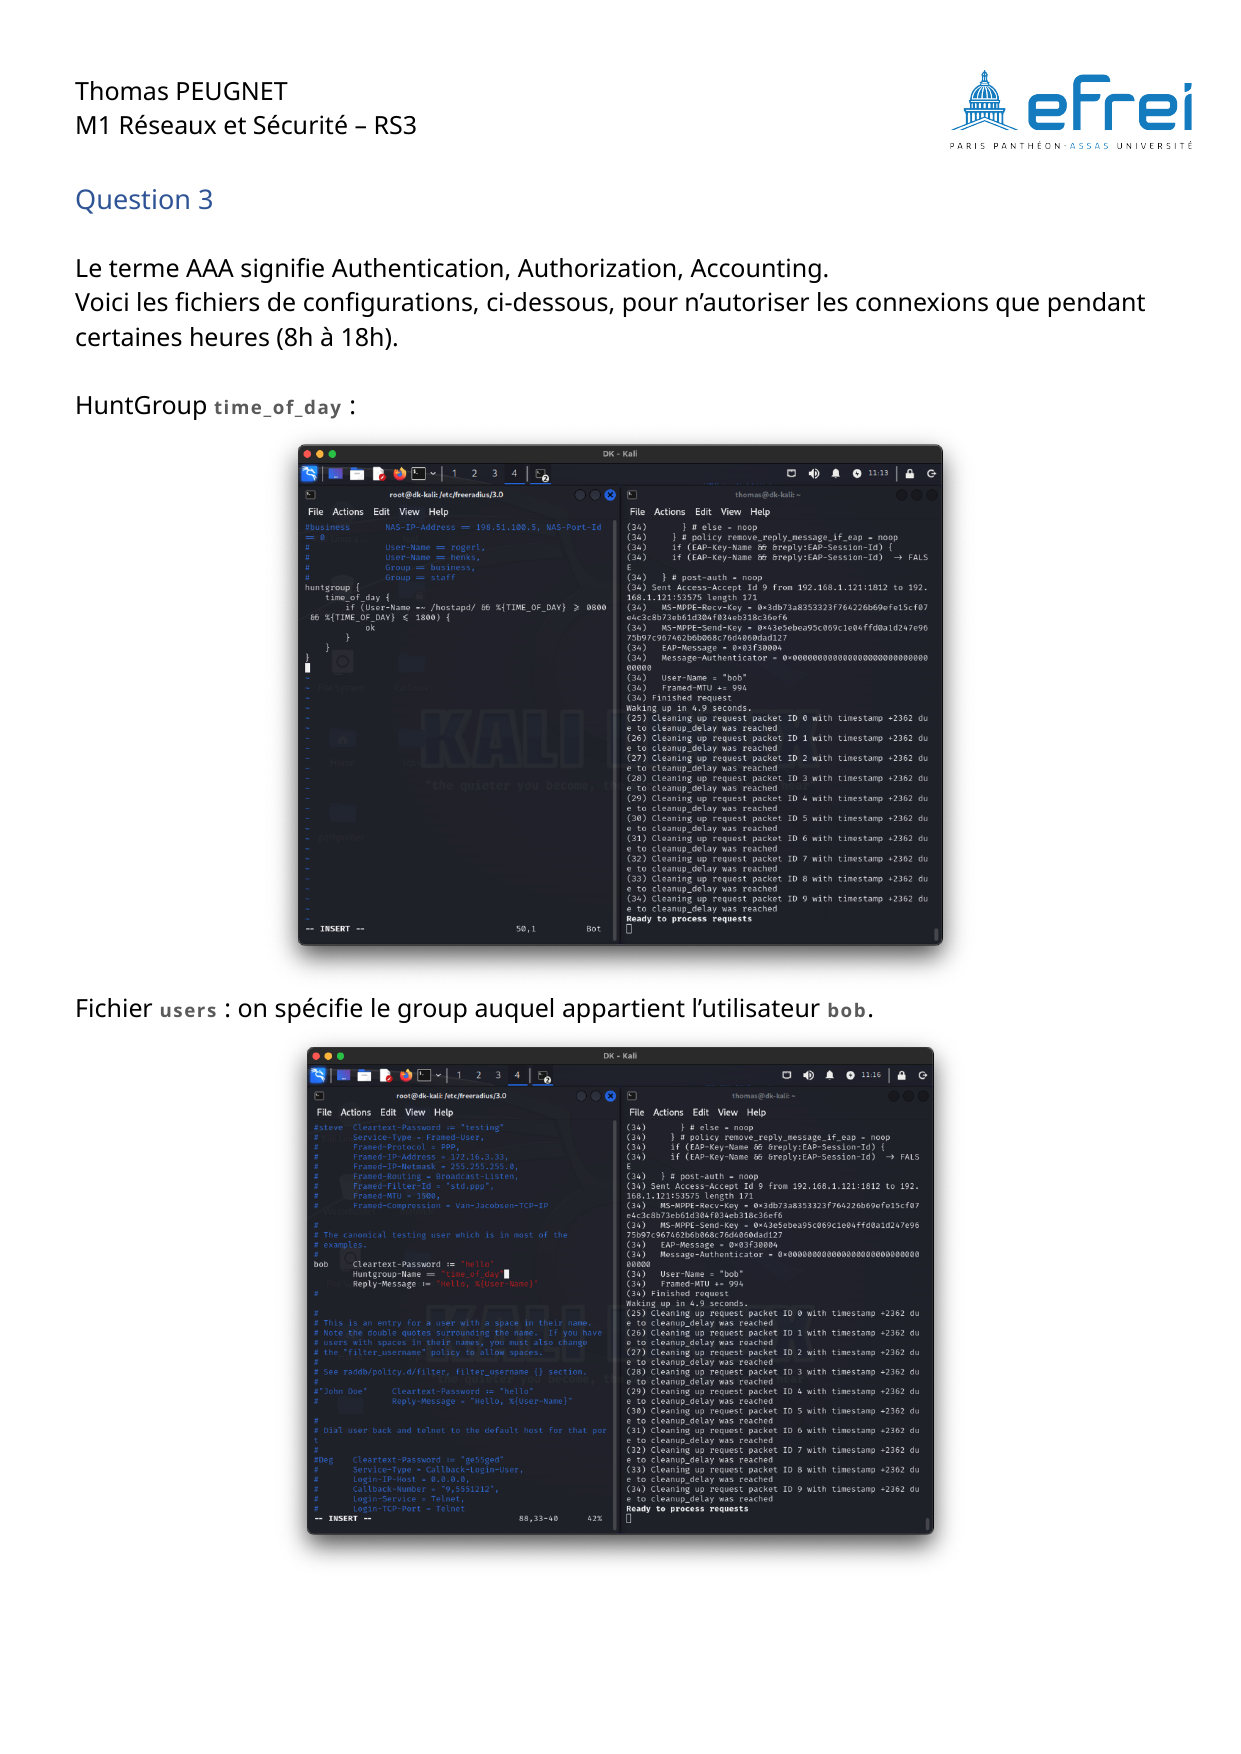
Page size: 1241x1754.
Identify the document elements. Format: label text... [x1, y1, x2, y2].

text HuntGroup time_of_day : [75, 387, 1165, 421]
text Le terme AAA signifie Authentication, Authorization, Accounting. [75, 251, 1165, 285]
picture [263, 421, 977, 991]
picture [273, 1025, 967, 1579]
text Voici les fichiers de configurations, ci-dessous, pour n’autoriser les connexions que pendant certaines heures (8h à 18h). [75, 285, 1165, 353]
subtitle Question 3 [75, 180, 1165, 217]
text Fichier users : on spécifie le group auquel appartient l’utilisateur bob. [75, 991, 1165, 1025]
picture [950, 70, 1192, 149]
